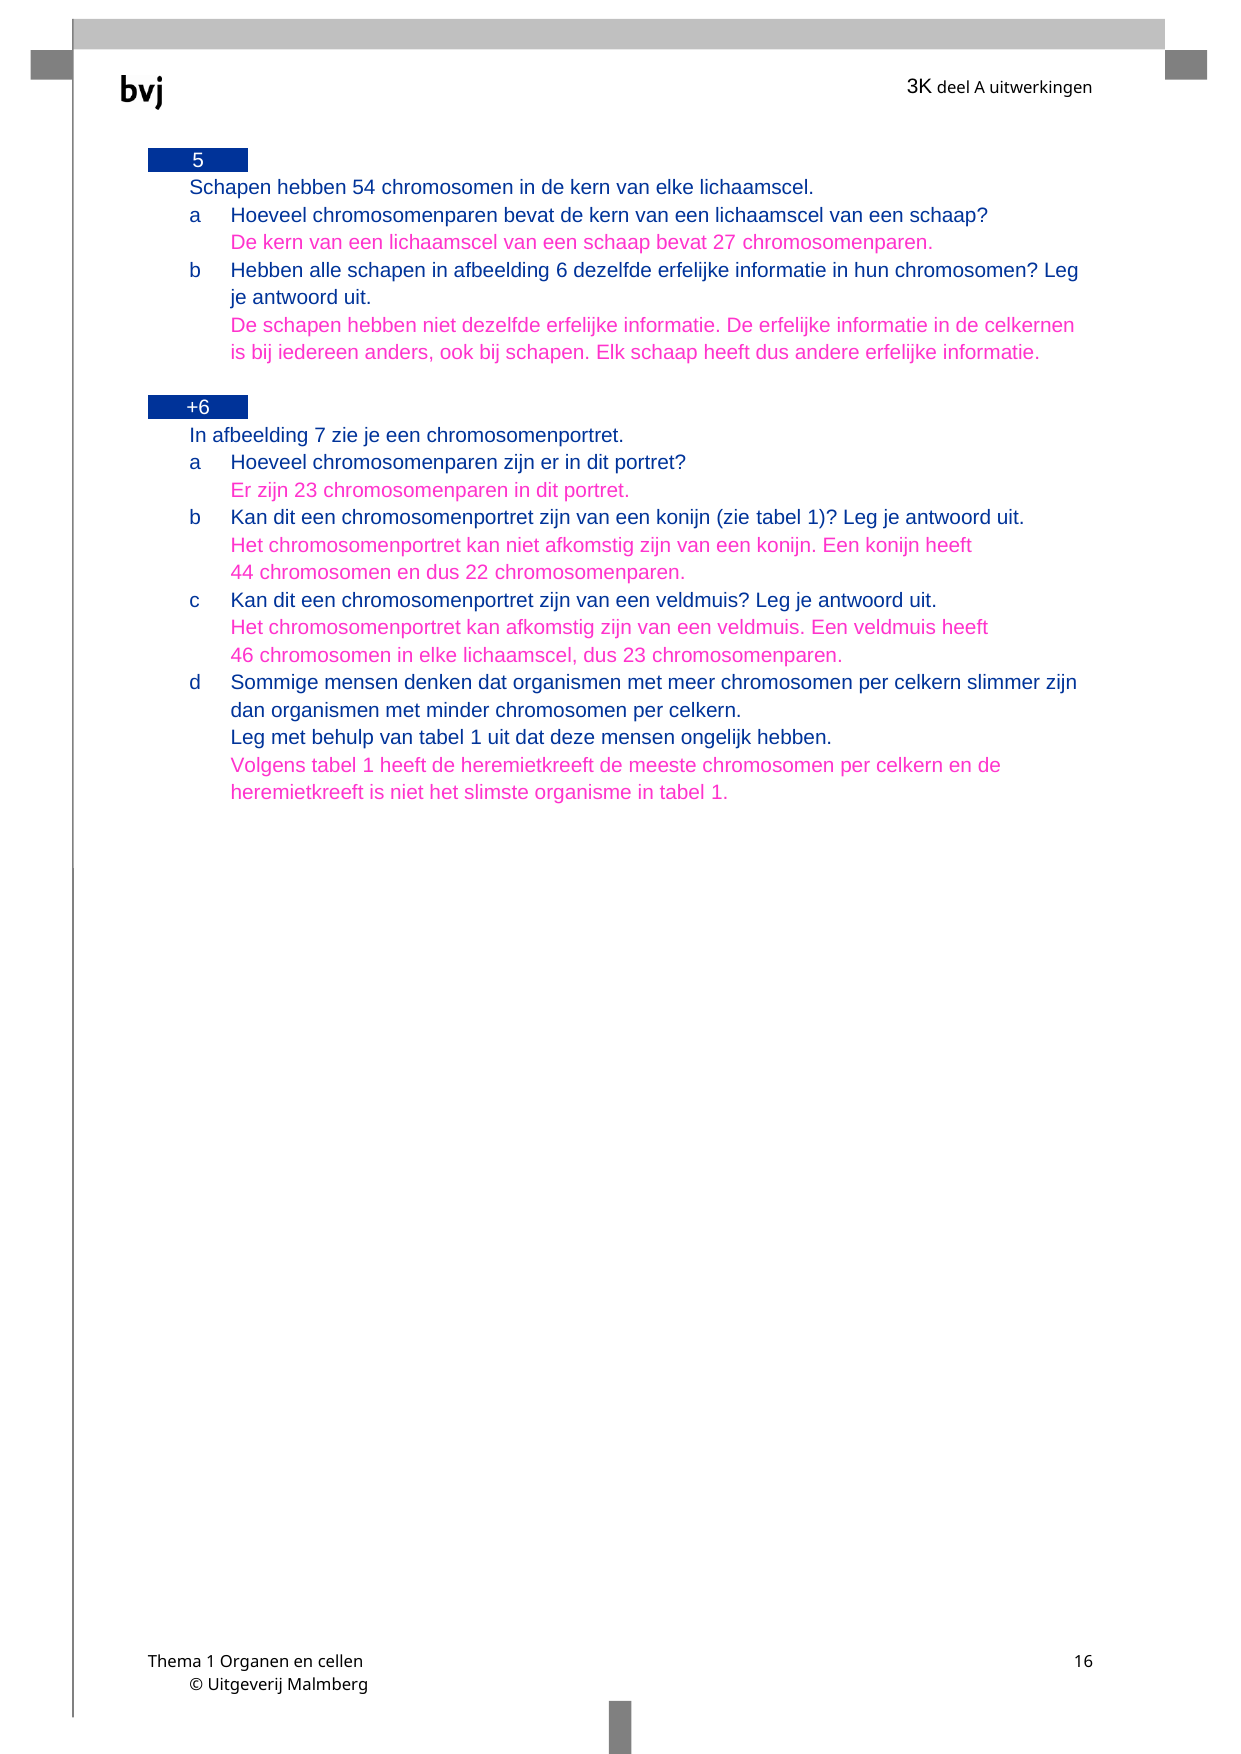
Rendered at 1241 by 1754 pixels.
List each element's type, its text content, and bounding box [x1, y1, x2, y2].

text Er zijn 23 chromosomenparen in dit portret. [230, 478, 1092, 502]
text a Hoeveel chromosomenparen zijn er in dit portret? [189, 450, 1092, 474]
text Schapen hebben 54 chromosomen in de kern van elke lichaamscel. [189, 175, 1092, 199]
text 5 [148, 148, 248, 172]
picture [121, 75, 162, 110]
text Volgens tabel 1 heeft de heremietkreeft de meeste chromosomen per celkern en de heremietkreeft is niet het slimste organisme in tabel 1. [230, 753, 1092, 804]
text De kern van een lichaamscel van een schaap bevat 27 chromosomenparen. [230, 230, 1092, 254]
text Leg met behulp van tabel 1 uit dat deze mensen ongelijk hebben. [230, 725, 1092, 749]
text In afbeelding 7 zie je een chromosomenportret. [189, 423, 1092, 447]
text a Hoeveel chromosomenparen bevat de kern van een lichaamscel van een schaap? [189, 203, 1092, 227]
text d Sommige mensen denken dat organismen met meer chromosomen per celkern slimmer zijn dan organismen met minder chromosomen per celkern. [189, 670, 1092, 722]
text b Kan dit een chromosomenportret zijn van een konijn (zie tabel 1)? Leg je antwoord uit. [189, 505, 1092, 529]
text Het chromosomenportret kan niet afkomstig zijn van een konijn. Een konijn heeft 44 chromosomen en dus 22 chromosomenparen. [230, 533, 1092, 584]
text b Hebben alle schapen in afbeelding 6 dezelfde erfelijke informatie in hun chromosomen? Leg je antwoord uit. [189, 258, 1092, 309]
text +6 [148, 395, 248, 419]
text Het chromosomenportret kan afkomstig zijn van een veldmuis. Een veldmuis heeft 46 chromosomen in elke lichaamscel, dus 23 chromosomenparen. [230, 615, 1092, 667]
text c Kan dit een chromosomenportret zijn van een veldmuis? Leg je antwoord uit. [189, 588, 1092, 612]
text De schapen hebben niet dezelfde erfelijke informatie. De erfelijke informatie in de celkernen is bij iedereen anders, ook bij schapen. Elk schaap heeft dus andere erfelijke informatie. [230, 313, 1092, 364]
